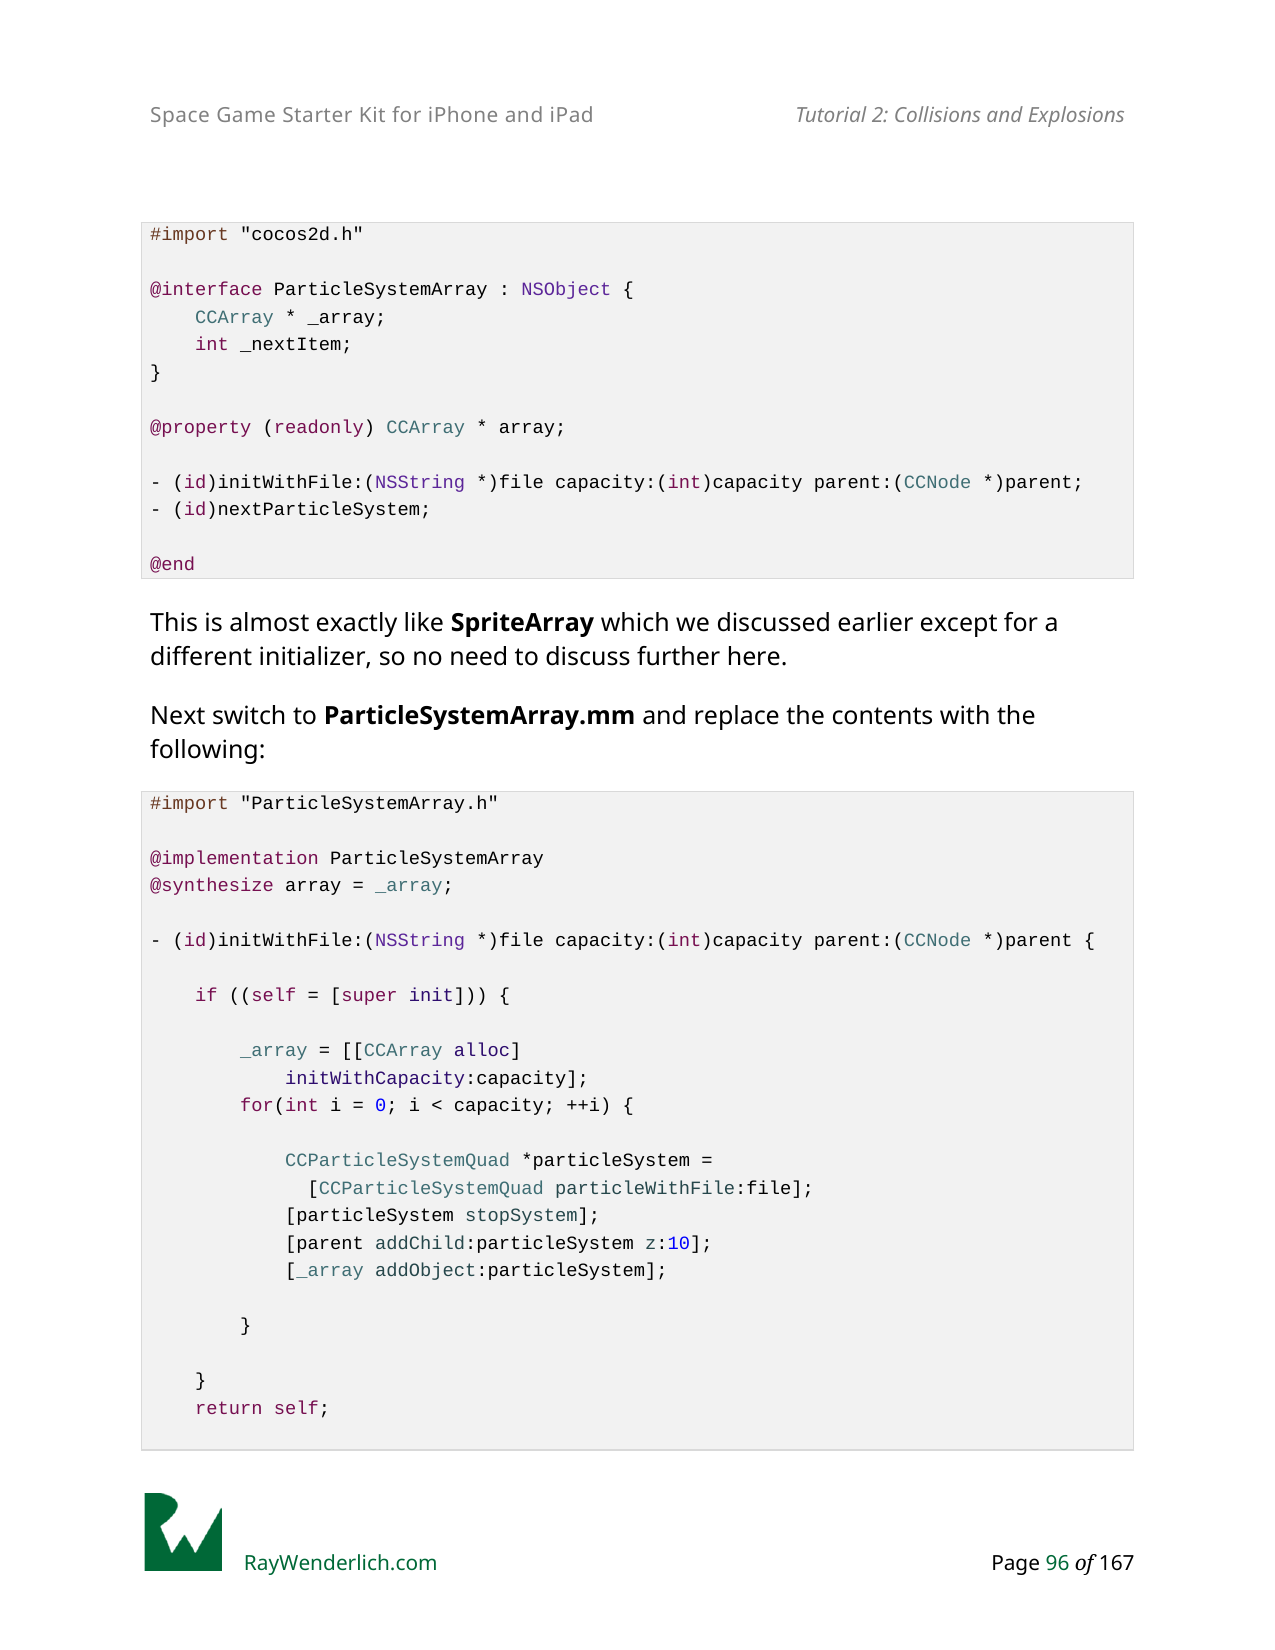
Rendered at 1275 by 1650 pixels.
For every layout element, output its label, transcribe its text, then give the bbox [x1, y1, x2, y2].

text #import "ParticleSystemArray.h" [142, 792, 1133, 815]
text int _nextItem; [142, 332, 1133, 356]
text for(int i = 0; i < capacity; ++i) { [142, 1093, 1133, 1117]
text @interface ParticleSystemArray : NSObject { [142, 277, 1133, 301]
picture [144, 1493, 222, 1571]
text This is almost exactly like SpriteArray which we discussed earlier except for a different initializer, so no need to discuss further here. [150, 604, 1125, 672]
text _array = [[CCArray alloc] [142, 1038, 1133, 1062]
text #import "cocos2d.h" [142, 223, 1133, 246]
text [_array addObject:particleSystem]; [142, 1258, 1133, 1282]
text @property (readonly) CCArray * array; [142, 414, 1133, 439]
text CCParticleSystemQuad *particleSystem = [142, 1148, 1133, 1172]
text [particleSystem stopSystem]; [142, 1203, 1133, 1227]
text } [142, 1313, 1133, 1337]
text Next switch to ParticleSystemArray.mm and replace the contents with the following: [150, 697, 1125, 766]
text - (id)initWithFile:(NSString *)file capacity:(int)capacity parent:(CCNode *)parent; [142, 469, 1133, 494]
text - (id)initWithFile:(NSString *)file capacity:(int)capacity parent:(CCNode *)parent { [142, 928, 1133, 952]
text if ((self = [super init])) { [142, 983, 1133, 1007]
text [CCParticleSystemQuad particleWithFile:file]; [142, 1176, 1133, 1200]
text CCArray * _array; [142, 304, 1133, 329]
text initWithCapacity:capacity]; [142, 1066, 1133, 1090]
text @end [142, 552, 1133, 578]
text [parent addChild:particleSystem z:10]; [142, 1231, 1133, 1255]
text - (id)nextParticleSystem; [142, 497, 1133, 521]
text } [142, 359, 1133, 384]
text @synthesize array = _array; [142, 873, 1133, 897]
text } [142, 1368, 1133, 1392]
text @implementation ParticleSystemArray [142, 846, 1133, 870]
text return self; [142, 1396, 1133, 1420]
